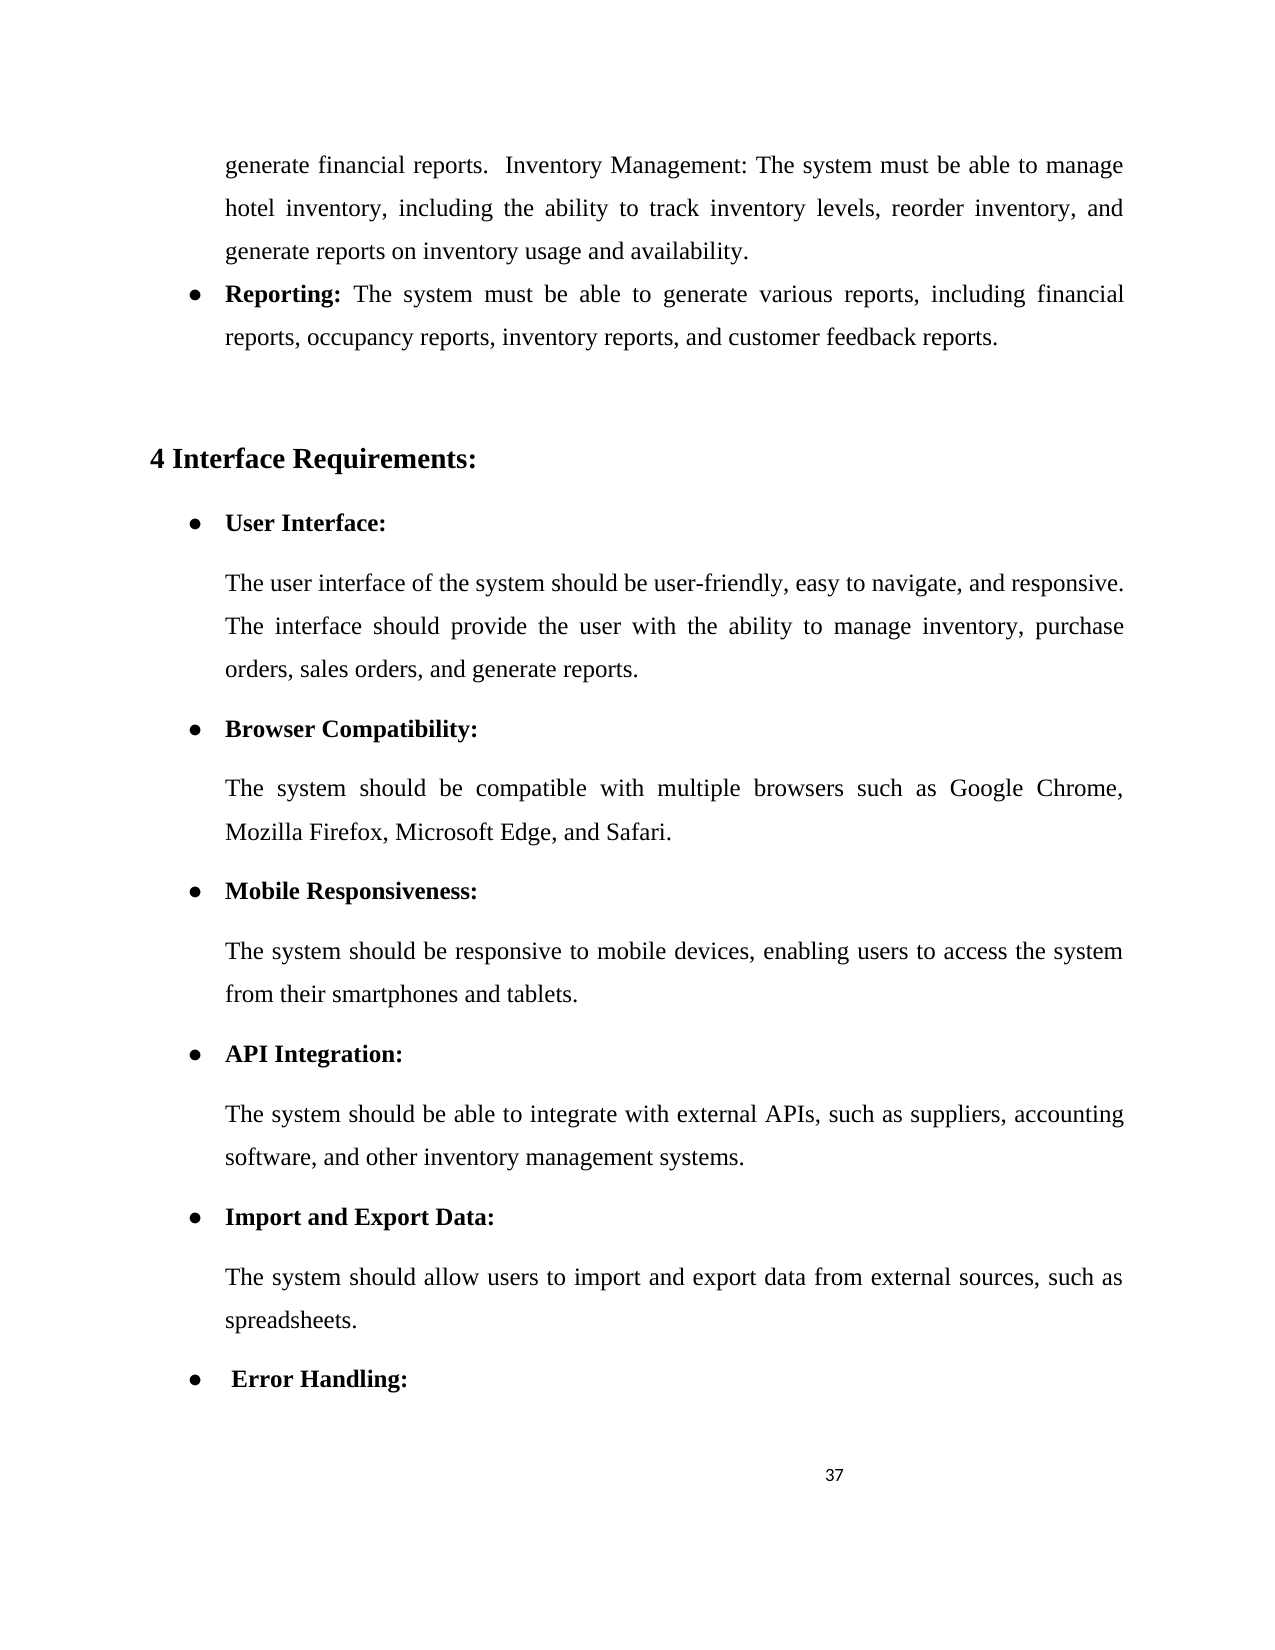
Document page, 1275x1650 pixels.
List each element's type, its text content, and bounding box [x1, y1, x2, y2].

list Mobile Responsiveness: [187, 876, 1125, 905]
list Reporting: The system must be able to generate various reports, including financial reports, occupancy reports, inventory reports, and customer feedback reports. [187, 279, 1125, 351]
text The system should be compatible with multiple browsers such as Google Chrome, Mozilla Firefox, Microsoft Edge, and Safari. [225, 773, 1125, 845]
text The user interface of the system should be user-friendly, easy to navigate, and responsive. The interface should provide the user with the ability to manage inventory, purchase orders, sales orders, and generate reports. [225, 568, 1125, 683]
text The system should be responsive to mobile devices, enabling users to access the system from their smartphones and tablets. [225, 936, 1125, 1008]
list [187, 150, 1125, 265]
list User Interface: [187, 508, 1125, 537]
list Browser Compatibility: [187, 714, 1125, 742]
text 4 Interface Requirements: [150, 441, 1125, 474]
list Import and Export Data: [187, 1202, 1125, 1231]
text The system should be able to integrate with external APIs, such as suppliers, accounting software, and other inventory management systems. [225, 1099, 1125, 1171]
text The system should allow users to import and export data from external sources, such as spreadsheets. [225, 1262, 1125, 1333]
list Error Handling: [187, 1364, 1125, 1393]
list API Integration: [187, 1039, 1125, 1068]
